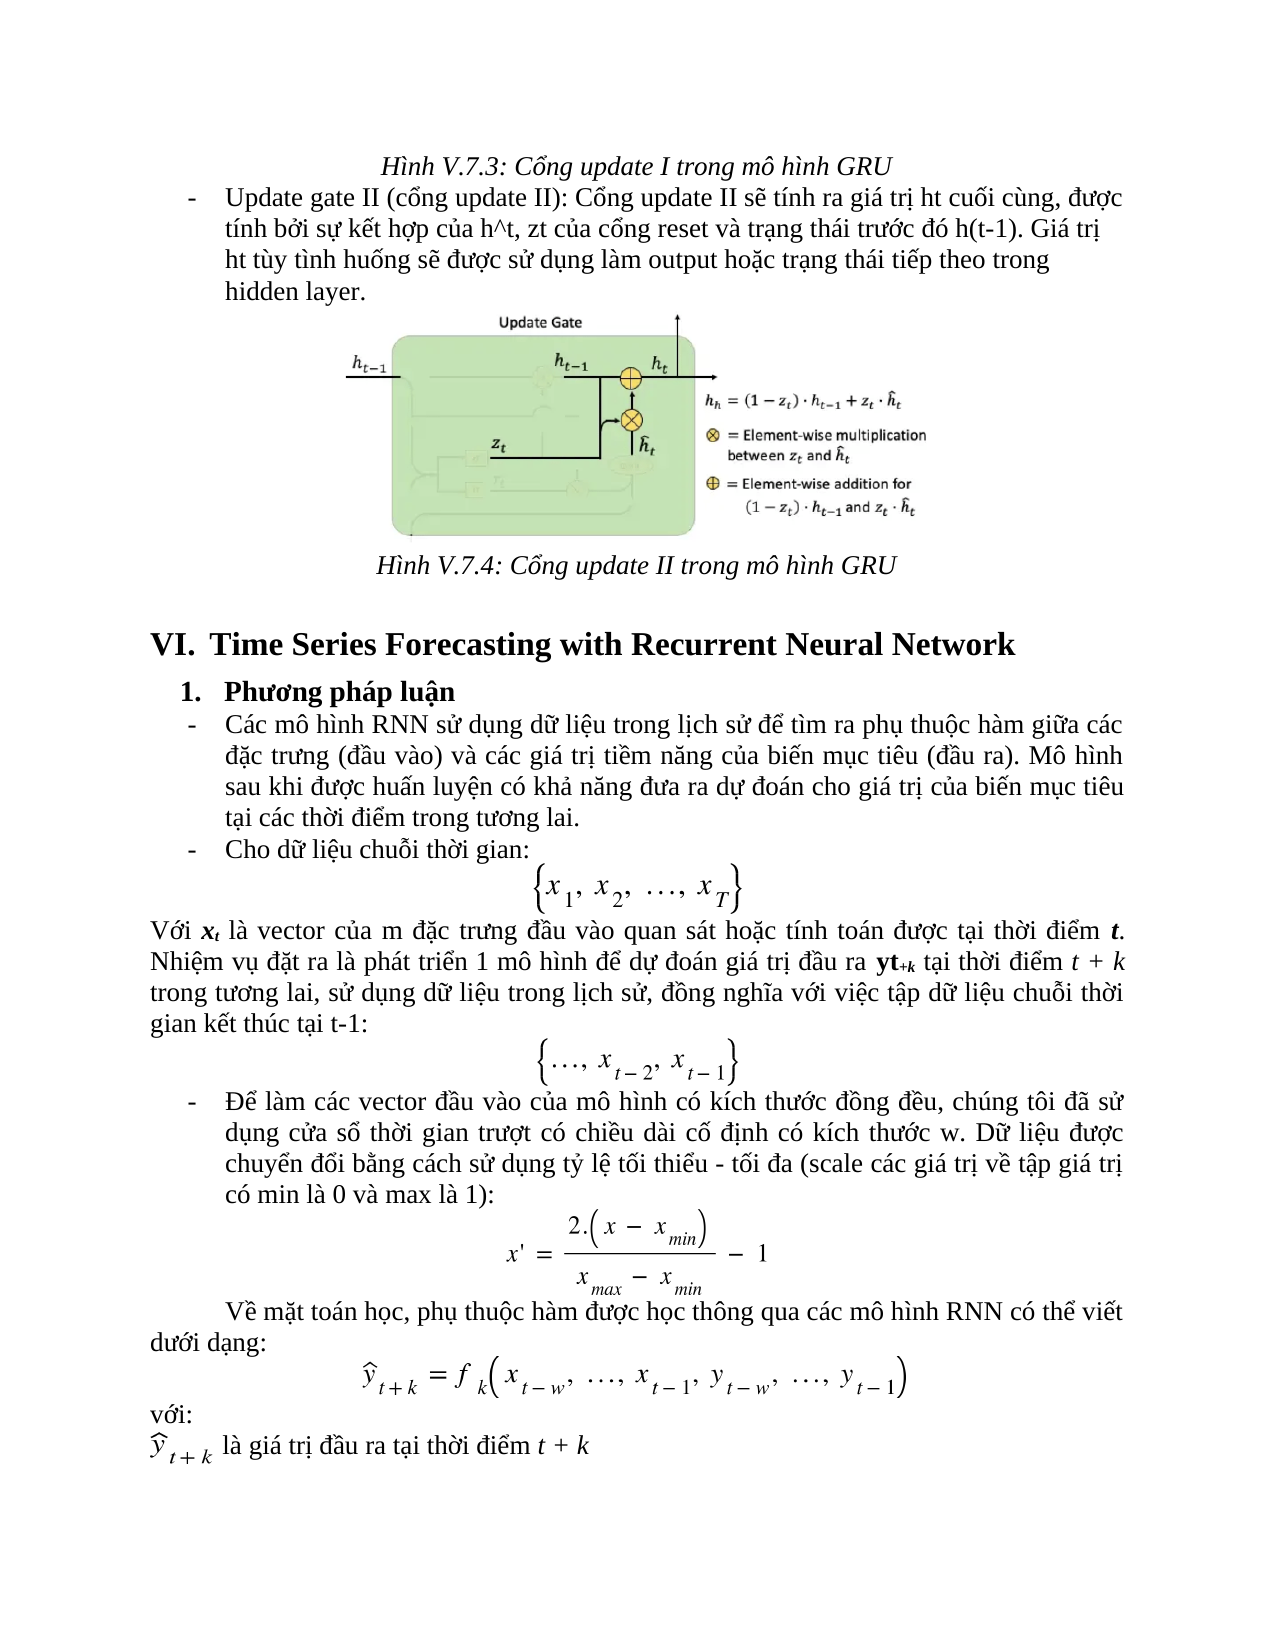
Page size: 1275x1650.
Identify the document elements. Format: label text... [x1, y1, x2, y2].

text Hình V.7.3: Cổng update I trong mô hình GRU [150, 150, 1125, 181]
text Với xt là vector của m đặc trưng đầu vào quan sát hoặc tính toán được tại thời điểm t. Nhiệm vụ đặt ra là phát triển 1 mô hình để dự đoán giá trị đầu ra yt+k tại thời điểm t + k trong tương lai, sử dụng dữ liệu trong lịch sử, đồng nghĩa với việc tập dữ liệu chuỗi thời gian kết thúc tại t-1: [150, 914, 1125, 1038]
list Update gate II (cổng update II): Cổng update II sẽ tính ra giá trị ht cuối cùng, được tính bởi sự kết hợp của h^t, zt của cổng reset và trạng thái trước đó h(t-1). Giá trị ht tùy tình huống sẽ được sử dụng làm output hoặc trạng thái tiếp theo trong hidden layer. [187, 181, 1125, 306]
picture [150, 1432, 213, 1464]
text Hình V.7.4: Cổng update II trong mô hình GRU [150, 549, 1125, 580]
picture [535, 1038, 740, 1086]
text là giá trị đầu ra tại thời điểm t + k [150, 1429, 1125, 1460]
subtitle Time Series Forecasting with Recurrent Neural Network [150, 624, 1125, 662]
text với: [150, 1398, 1125, 1429]
list Các mô hình RNN sử dụng dữ liệu trong lịch sử để tìm ra phụ thuộc hàm giữa các đặc trưng (đầu vào) và các giá trị tiềm năng của biến mục tiêu (đầu ra). Mô hình sau khi được huấn luyện có khả năng đưa ra dự đoán cho giá trị của biến mục tiêu tại các thời điểm trong tương lai. [187, 708, 1125, 833]
list Cho dữ liệu chuỗi thời gian: [187, 833, 1125, 864]
picture [531, 863, 744, 914]
list Phương pháp luận [179, 674, 1125, 708]
picture [506, 1209, 769, 1295]
text Về mặt toán học, phụ thuộc hàm được học thông qua các mô hình RNN có thể viết dưới dạng: [150, 1294, 1125, 1357]
picture [341, 305, 934, 549]
list Để làm các vector đầu vào của mô hình có kích thước đồng đều, chúng tôi đã sử dụng cửa sổ thời gian trượt có chiều dài cố định có kích thước w. Dữ liệu được chuyển đổi bằng cách sử dụng tỷ lệ tối thiểu - tối đa (scale các giá trị về tập giá trị có min là 0 và max là 1): [187, 1085, 1125, 1210]
picture [362, 1356, 913, 1398]
